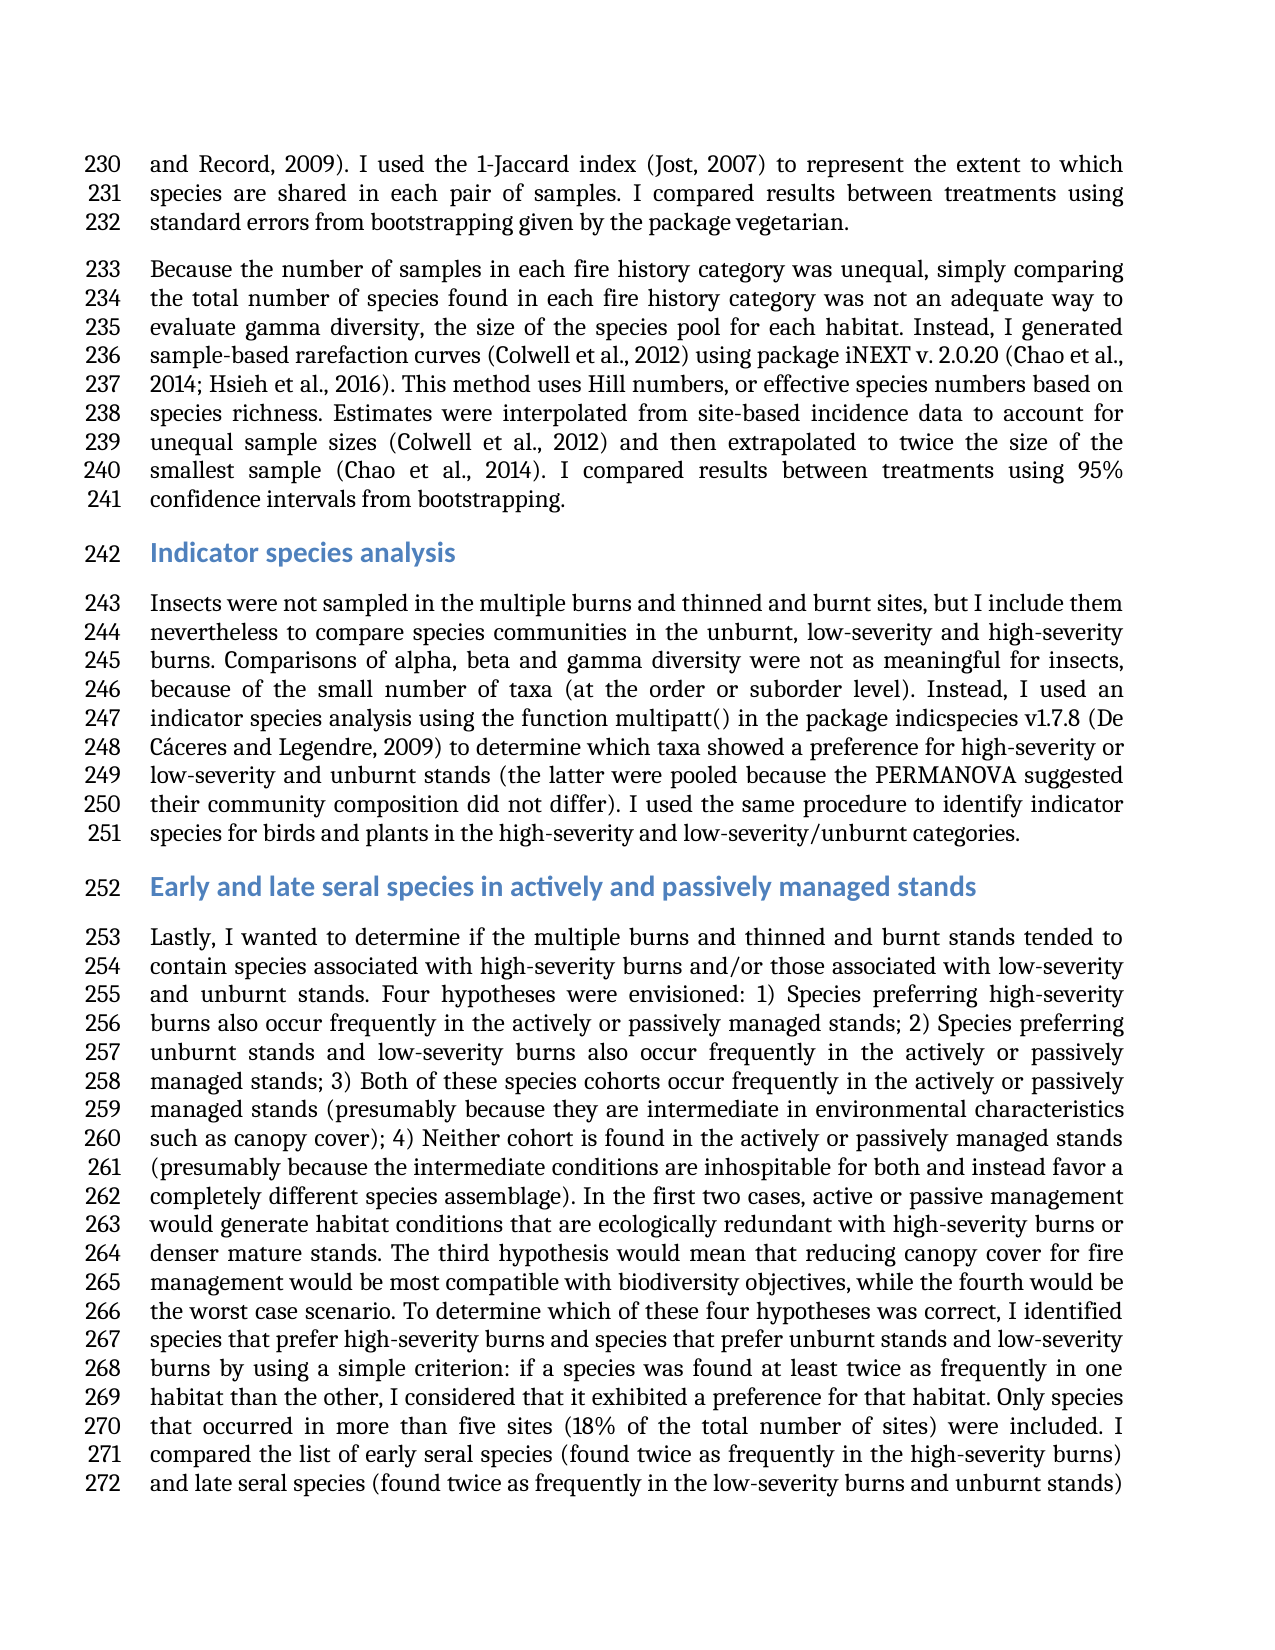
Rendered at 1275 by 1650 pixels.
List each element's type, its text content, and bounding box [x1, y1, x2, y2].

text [150, 923, 1125, 1498]
subtitle Early and late seral species in actively and passively managed stands [150, 868, 1125, 904]
subtitle Indicator species analysis [150, 534, 1125, 570]
text Because the number of samples in each fire history category was unequal, simply comparing the total number of species found in each fire history category was not an adequate way to evaluate gamma diversity, the size of the species pool for each habitat. Instead, I generated sample-based rarefaction curves (Colwell et al., 2012) using package iNEXT v. 2.0.20 (Chao et al., 2014; Hsieh et al., 2016). This method uses Hill numbers, or effective species numbers based on species richness. Estimates were interpolated from site-based incidence data to account for unequal sample sizes (Colwell et al., 2012) and then extrapolated to twice the size of the smallest sample (Chao et al., 2014). I compared results between treatments using 95% confidence intervals from bootstrapping. [150, 255, 1125, 514]
text Insects were not sampled in the multiple burns and thinned and burnt sites, but I include them nevertheless to compare species communities in the unburnt, low-severity and high-severity burns. Comparisons of alpha, beta and gamma diversity were not as meaningful for insects, because of the small number of taxa (at the order or suborder level). Instead, I used an indicator species analysis using the function multipatt() in the package indicspecies v1.7.8 (De Cáceres and Legendre, 2009) to determine which taxa showed a preference for high-severity or low-severity and unburnt stands (the latter were pooled because the PERMANOVA suggested their community composition did not differ). I used the same procedure to identify indicator species for birds and plants in the high-severity and low-severity/unburnt categories. [150, 589, 1125, 848]
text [150, 150, 1125, 236]
